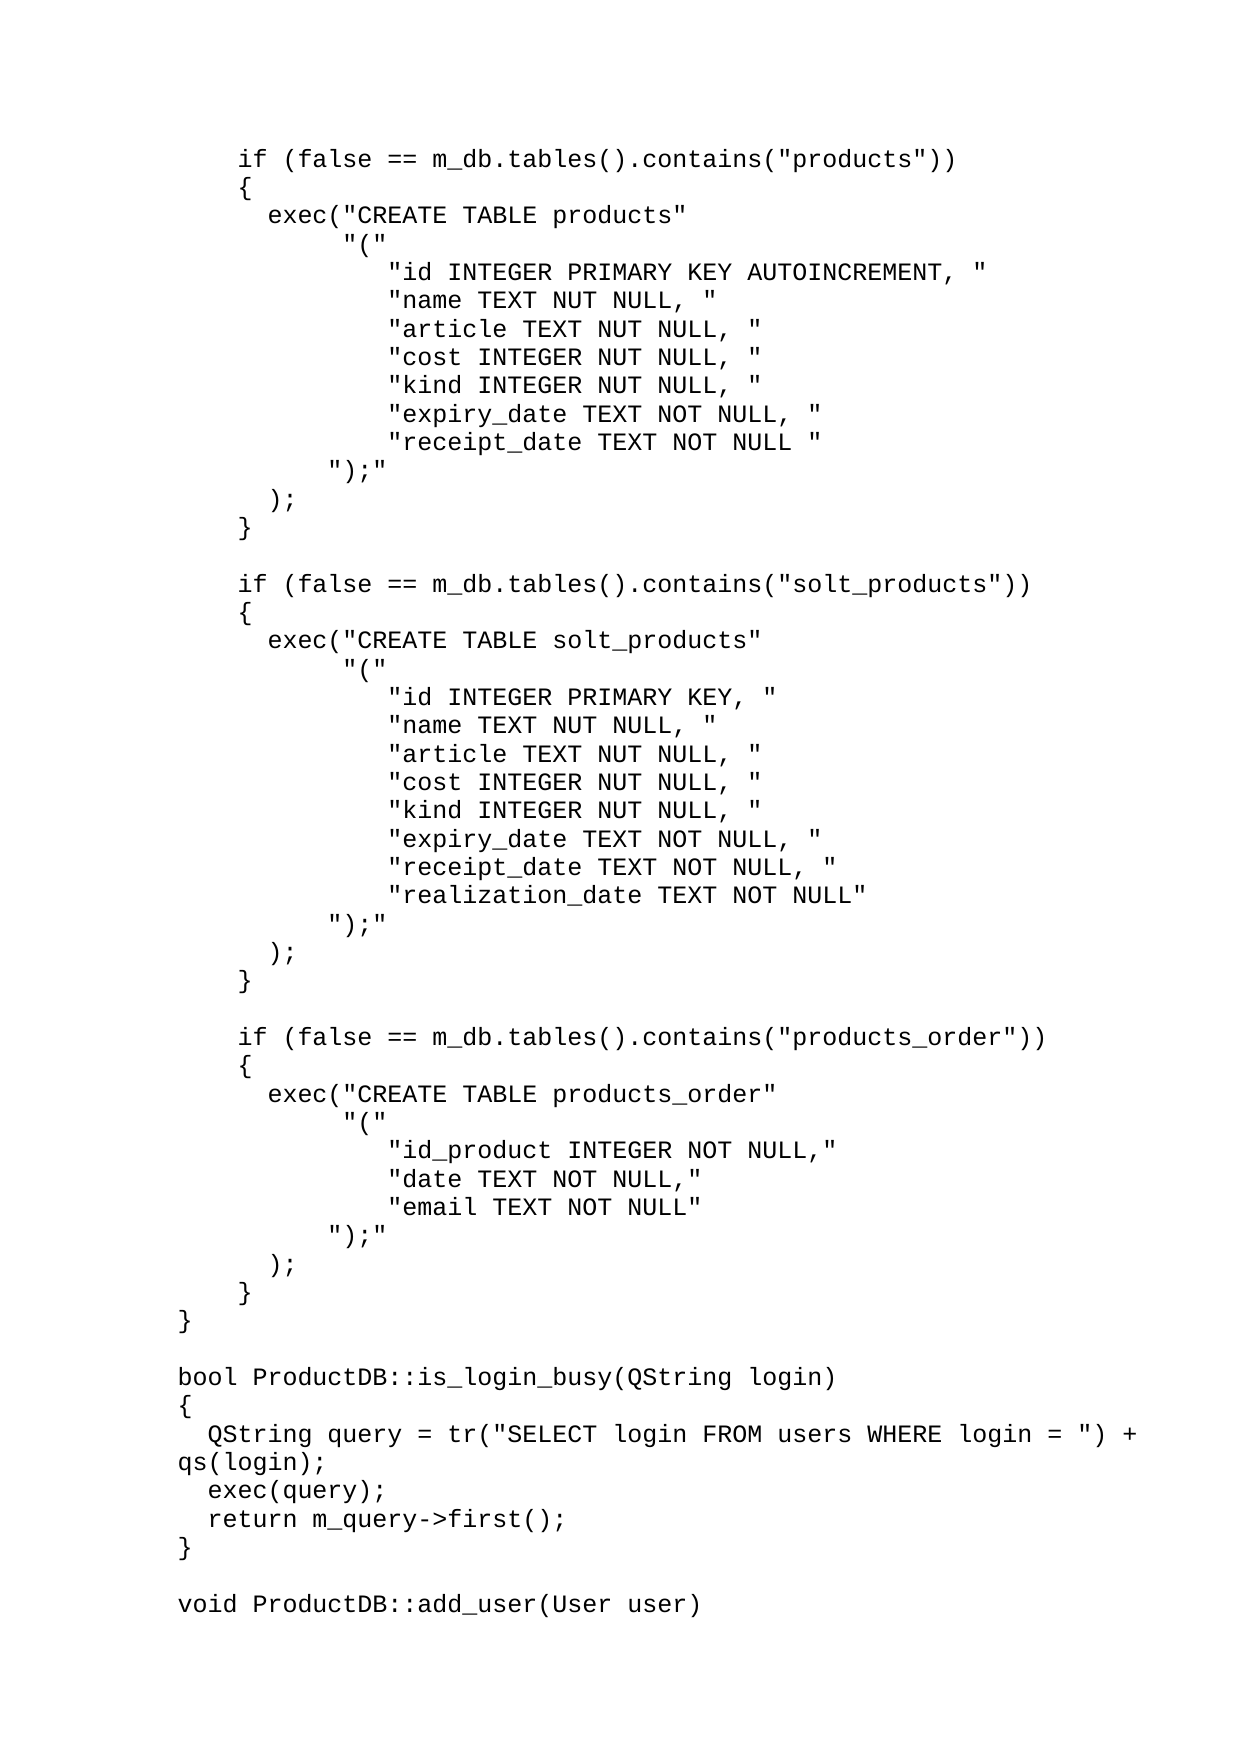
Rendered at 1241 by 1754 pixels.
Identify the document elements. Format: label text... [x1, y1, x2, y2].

text } [177, 968, 1152, 996]
text { [177, 1393, 1152, 1421]
text "cost INTEGER NUT NULL, " [177, 345, 1152, 373]
text "(" [177, 656, 1152, 685]
text "(" [177, 1110, 1152, 1138]
text exec("CREATE TABLE products_order" [177, 1081, 1152, 1110]
text if (false == m_db.tables().contains("solt_products")) [177, 571, 1152, 600]
text "date TEXT NOT NULL," [177, 1166, 1152, 1195]
text "receipt_date TEXT NOT NULL, " [177, 855, 1152, 883]
text } [177, 515, 1152, 543]
text "name TEXT NUT NULL, " [177, 288, 1152, 316]
text QString query = tr("SELECT login FROM users WHERE login = ") + qs(login); [177, 1421, 1152, 1478]
text { [177, 600, 1152, 628]
text ");" [177, 1223, 1152, 1251]
text ); [177, 1251, 1152, 1280]
text exec("CREATE TABLE solt_products" [177, 628, 1152, 656]
text "article TEXT NUT NULL, " [177, 741, 1152, 770]
text "receipt_date TEXT NOT NULL " [177, 430, 1152, 458]
text "email TEXT NOT NULL" [177, 1195, 1152, 1223]
text "article TEXT NUT NULL, " [177, 316, 1152, 345]
text "expiry_date TEXT NOT NULL, " [177, 826, 1152, 855]
text "realization_date TEXT NOT NULL" [177, 883, 1152, 911]
text ");" [177, 458, 1152, 486]
text { [177, 1053, 1152, 1081]
text "id INTEGER PRIMARY KEY AUTOINCREMENT, " [177, 260, 1152, 288]
text ");" [177, 911, 1152, 940]
text } [177, 1308, 1152, 1336]
text } [177, 1280, 1152, 1308]
text "cost INTEGER NUT NULL, " [177, 770, 1152, 798]
text if (false == m_db.tables().contains("products")) [177, 146, 1152, 175]
text { [177, 175, 1152, 203]
text "name TEXT NUT NULL, " [177, 713, 1152, 741]
text void ProductDB::add_user(User user) [177, 1591, 1152, 1620]
text if (false == m_db.tables().contains("products_order")) [177, 1025, 1152, 1053]
text bool ProductDB::is_login_busy(QString login) [177, 1365, 1152, 1393]
text "id_product INTEGER NOT NULL," [177, 1138, 1152, 1166]
text } [177, 1535, 1152, 1563]
text "(" [177, 231, 1152, 260]
text ); [177, 486, 1152, 515]
text "kind INTEGER NUT NULL, " [177, 373, 1152, 401]
text exec(query); [177, 1478, 1152, 1506]
text "expiry_date TEXT NOT NULL, " [177, 401, 1152, 430]
text "kind INTEGER NUT NULL, " [177, 798, 1152, 826]
text ); [177, 940, 1152, 968]
text "id INTEGER PRIMARY KEY, " [177, 685, 1152, 713]
text exec("CREATE TABLE products" [177, 203, 1152, 231]
text return m_query->first(); [177, 1506, 1152, 1535]
